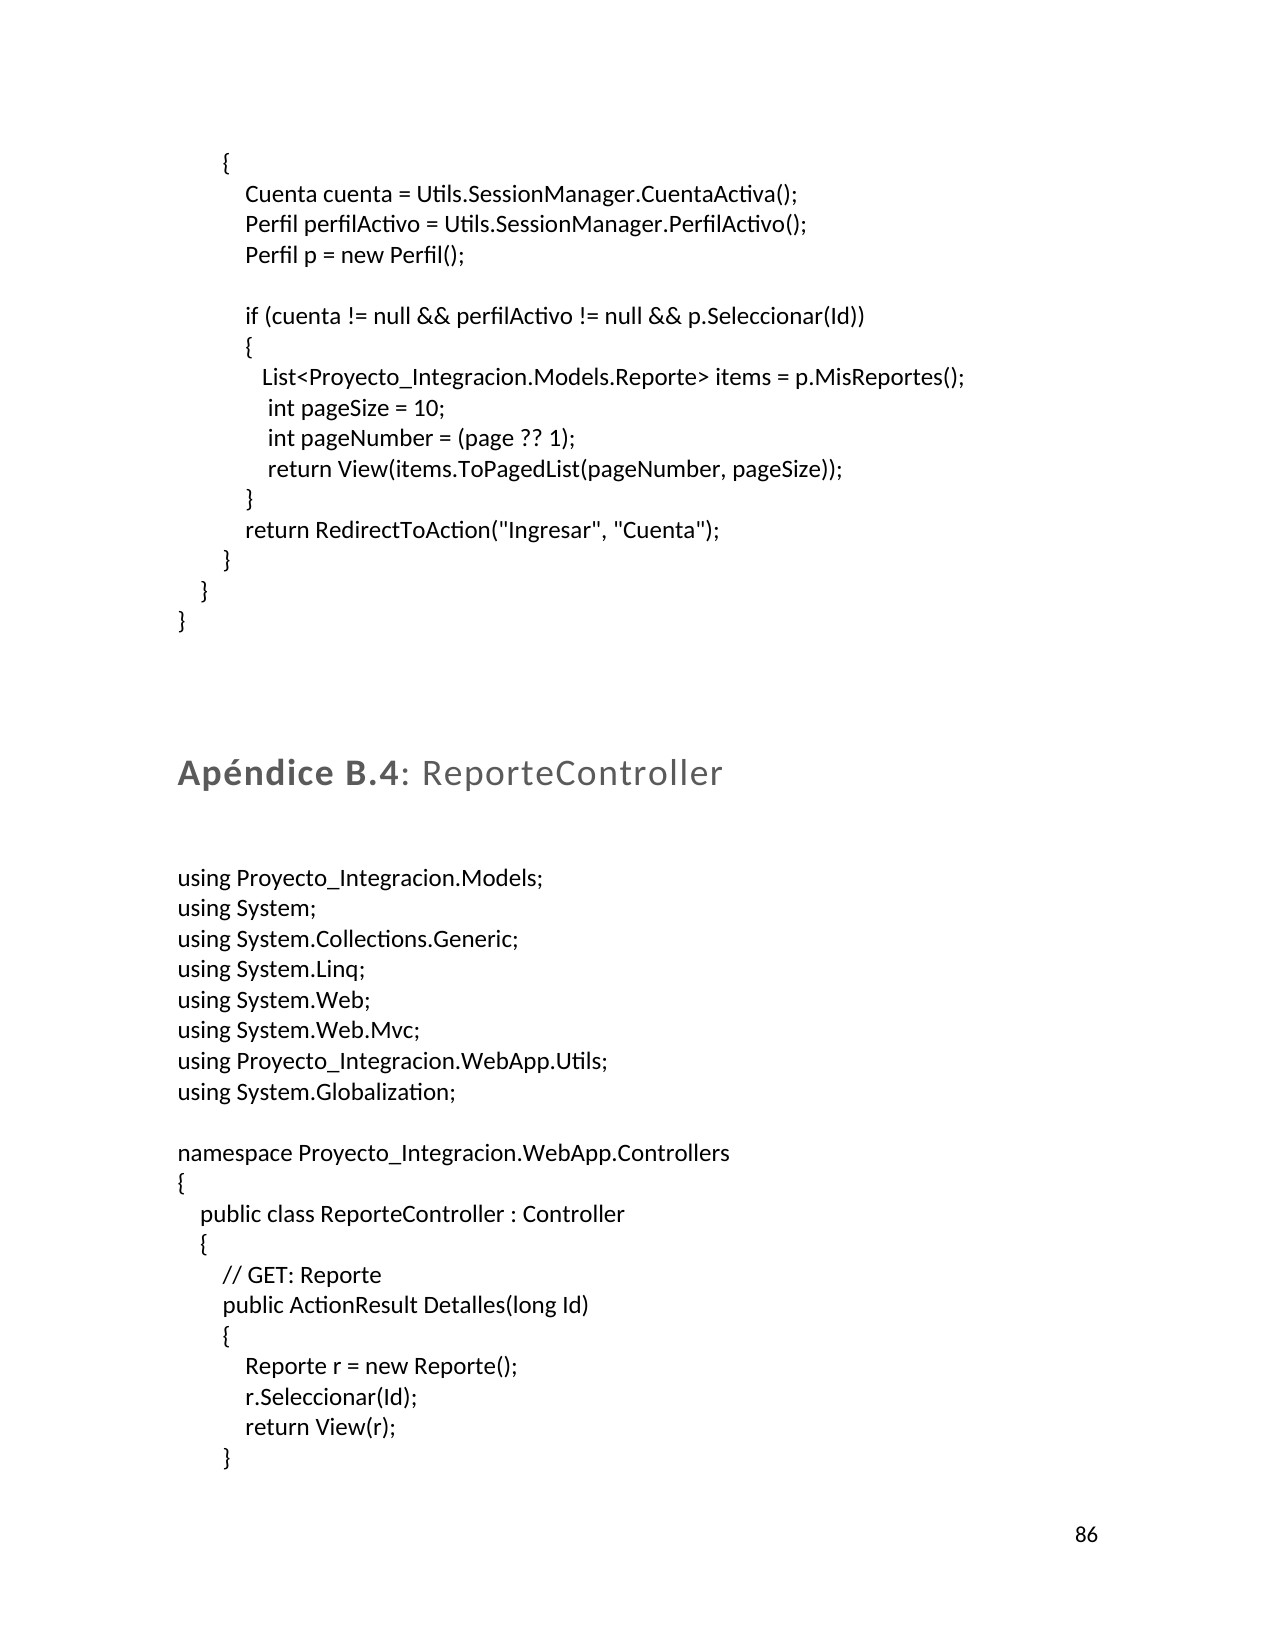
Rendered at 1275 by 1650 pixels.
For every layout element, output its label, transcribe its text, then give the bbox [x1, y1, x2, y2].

text } [177, 605, 1098, 636]
text } [177, 544, 1098, 575]
text using System.Globalization; [177, 1076, 1098, 1106]
text { [177, 1228, 1098, 1259]
text using Proyecto_Integracion.WebApp.Utils; [177, 1045, 1098, 1076]
text using System; [177, 892, 1098, 923]
text using System.Collections.Generic; [177, 923, 1098, 953]
text public ActionResult Detalles(long Id) [177, 1289, 1098, 1320]
text using Proyecto_Integracion.Models; [177, 862, 1098, 892]
text List<Proyecto_Integracion.Models.Reporte> items = p.MisReportes(); [177, 361, 1098, 392]
text namespace Proyecto_Integracion.WebApp.Controllers [177, 1137, 1098, 1167]
text } [177, 483, 1098, 514]
text } [177, 575, 1098, 605]
text } [177, 1442, 1098, 1472]
text Reporte r = new Reporte(); [177, 1350, 1098, 1381]
text Perfil perfilActivo = Utils.SessionManager.PerfilActivo(); [177, 209, 1098, 239]
text return RedirectToAction("Ingresar", "Cuenta"); [177, 514, 1098, 544]
text using System.Web; [177, 984, 1098, 1014]
text { [177, 1320, 1098, 1350]
text Cuenta cuenta = Utils.SessionManager.CuentaActiva(); [177, 178, 1098, 209]
text int pageSize = 10; [177, 392, 1098, 422]
text { [177, 148, 1098, 178]
text using System.Linq; [177, 953, 1098, 984]
text int pageNumber = (page ?? 1); [177, 422, 1098, 453]
text return View(r); [177, 1411, 1098, 1442]
text public class ReporteController : Controller [177, 1198, 1098, 1228]
text // GET: Reporte [177, 1259, 1098, 1289]
subtitle Apéndice B.4: ReporteController [177, 749, 1098, 795]
text { [177, 331, 1098, 361]
text Perfil p = new Perfil(); [177, 239, 1098, 270]
text { [177, 1167, 1098, 1198]
text using System.Web.Mvc; [177, 1014, 1098, 1045]
text return View(items.ToPagedList(pageNumber, pageSize)); [177, 453, 1098, 483]
text r.Seleccionar(Id); [177, 1381, 1098, 1411]
text if (cuenta != null && perfilActivo != null && p.Seleccionar(Id)) [177, 300, 1098, 331]
